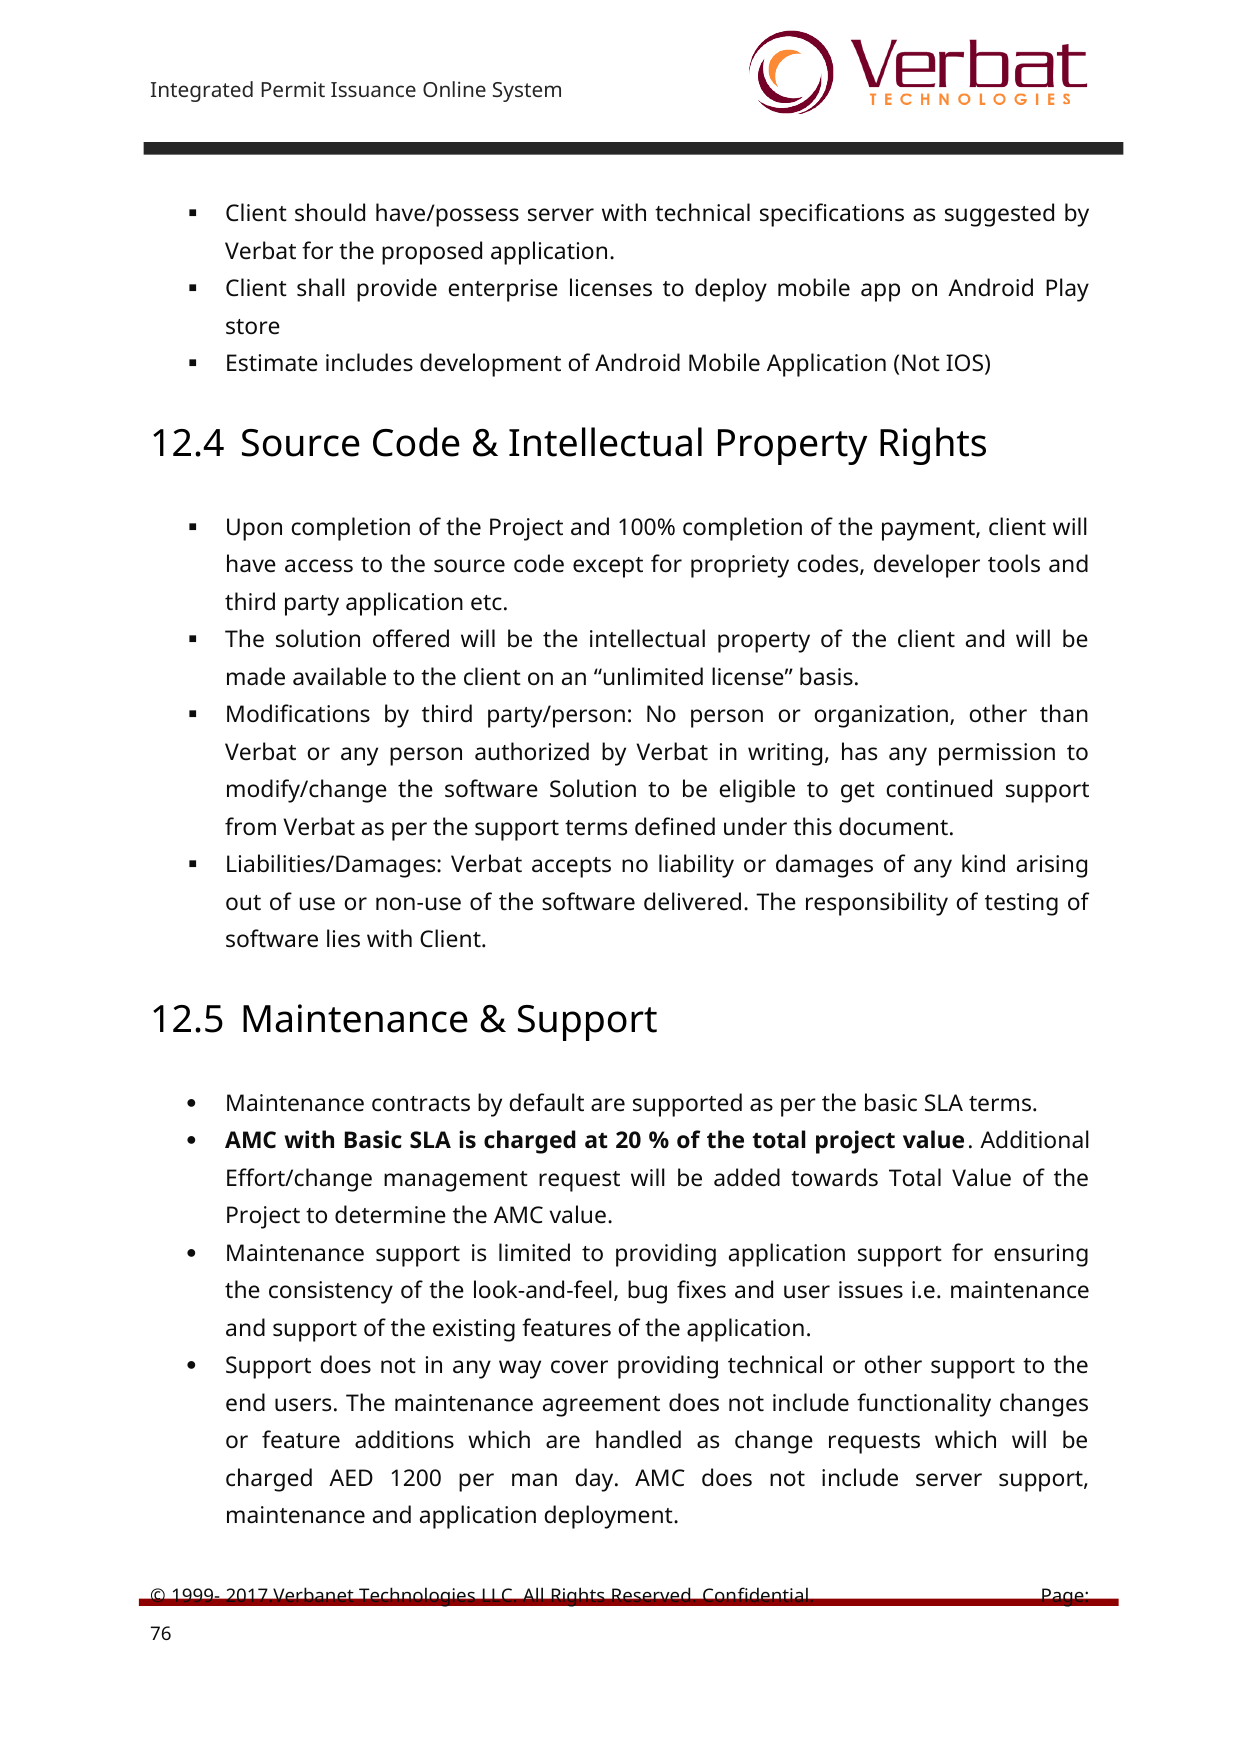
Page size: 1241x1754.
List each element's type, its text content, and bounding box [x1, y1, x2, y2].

list Client should have/possess server with technical specifications as suggested by Verbat for the proposed application. [187, 192, 1090, 267]
list AMC with Basic SLA is charged at 20 % of the total project value. Additional Effort/change management request will be added towards Total Value of the Project to determine the AMC value. [187, 1119, 1090, 1231]
list Modifications by third party/person: No person or organization, other than Verbat or any person authorized by Verbat in writing, has any permission to modify/change the software Solution to be eligible to get continued support from Verbat as per the support terms defined under this document. [187, 693, 1090, 843]
list Estimate includes development of Android Mobile Application (Not IOS) [187, 342, 1090, 379]
list The solution offered will be the intellectual property of the client and will be made available to the client on an “unlimited license” basis. [187, 618, 1090, 693]
list Upon completion of the Project and 100% completion of the payment, client will have access to the source code except for propriety codes, developer tools and third party application etc. [187, 505, 1090, 618]
list Liabilities/Damages: Verbat accepts no liability or damages of any kind arising out of use or non-use of the software delivered. The responsibility of testing of software lies with Client. [187, 843, 1090, 955]
list Maintenance contracts by default are supported as per the basic SLA terms. [187, 1081, 1090, 1119]
subtitle Maintenance & Support [150, 993, 1090, 1044]
subtitle Source Code & Intellectual Property Rights [150, 417, 1090, 468]
list Maintenance support is limited to providing application support for ensuring the consistency of the look-and-feel, bug fixes and user issues i.e. maintenance and support of the existing features of the application. [187, 1231, 1090, 1344]
picture [745, 26, 1089, 114]
list Client shall provide enterprise licenses to deploy mobile app on Android Play store [187, 267, 1090, 342]
list Support does not in any way cover providing technical or other support to the end users. The maintenance agreement does not include functionality changes or feature additions which are handled as change requests which will be charged AED 1200 per man day. AMC does not include server support, maintenance and application deployment. [187, 1344, 1090, 1531]
